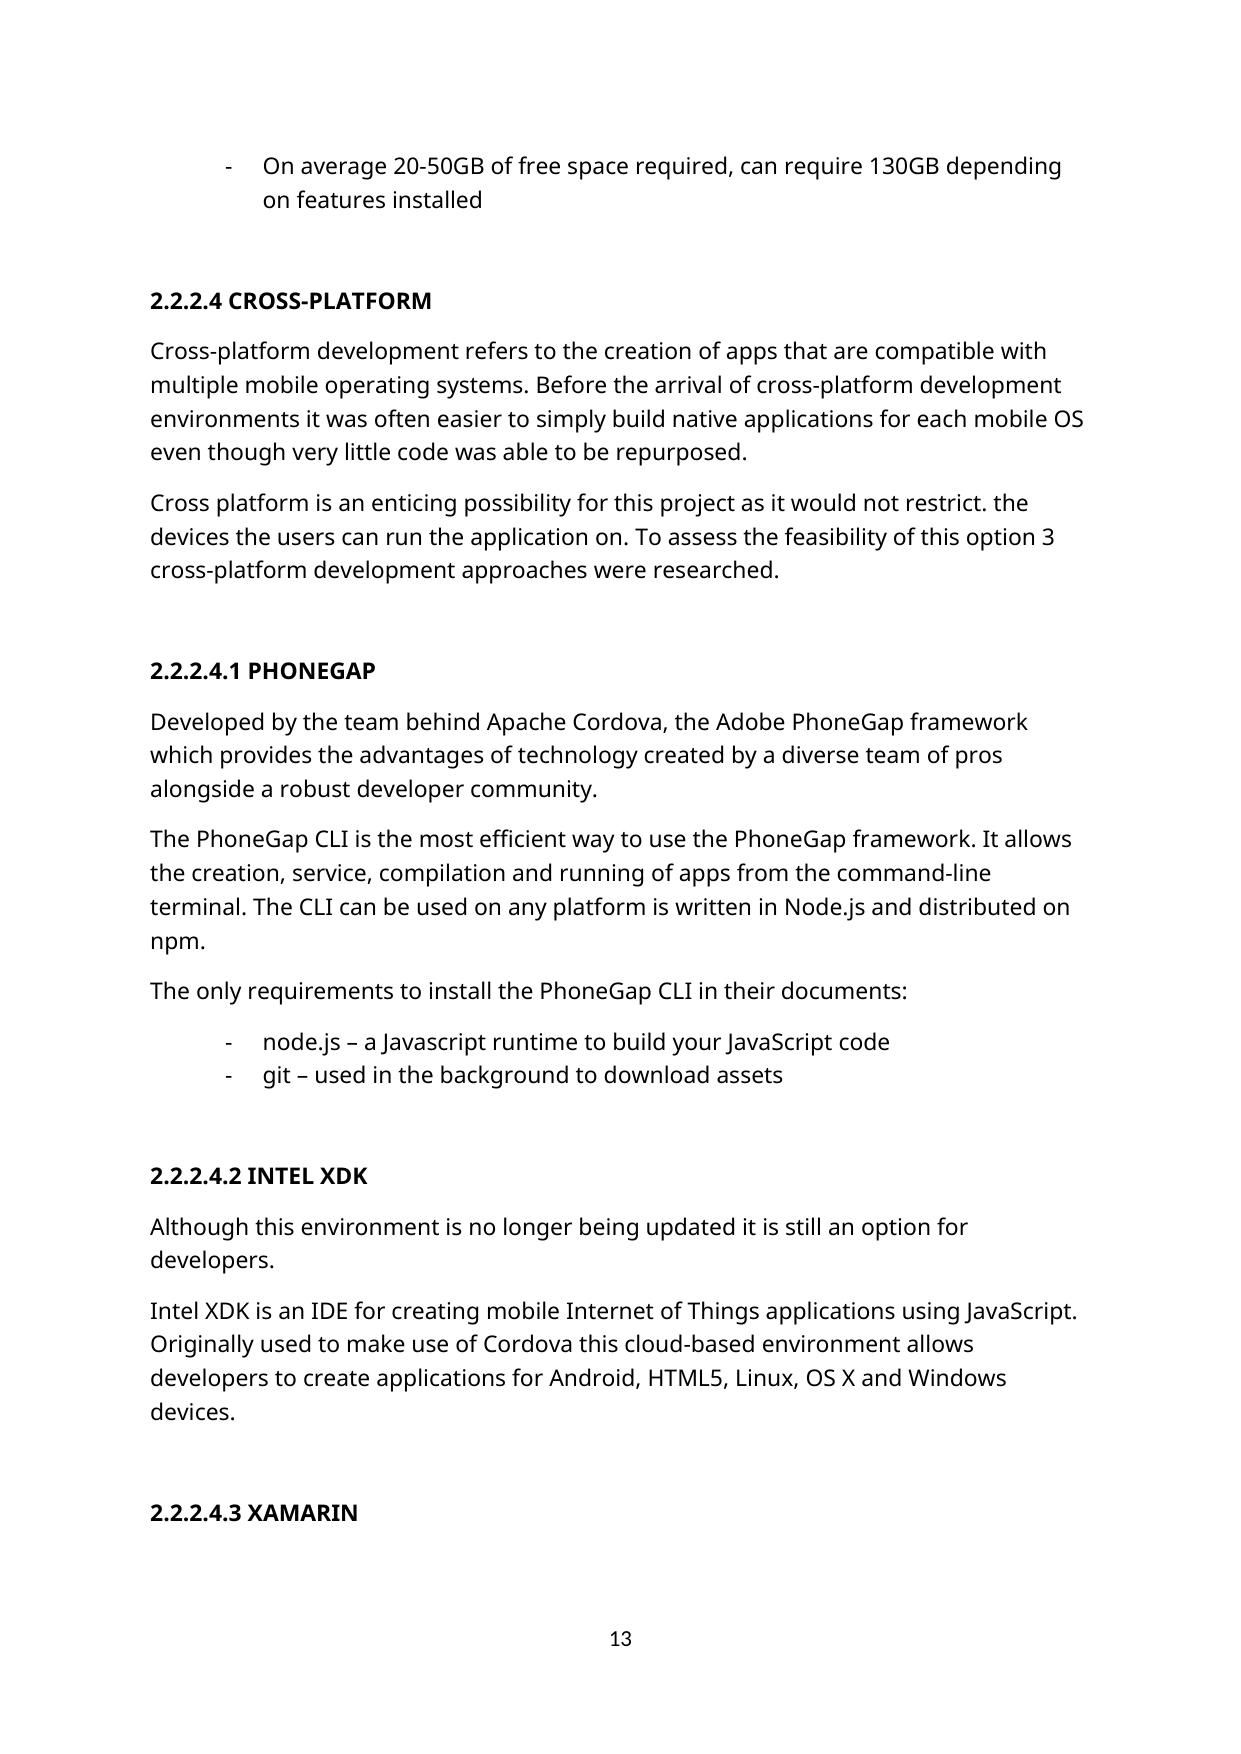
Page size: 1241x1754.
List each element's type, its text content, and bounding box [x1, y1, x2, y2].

text The only requirements to install the PhoneGap CLI in their documents: [150, 975, 1090, 1006]
list git – used in the background to download assets [225, 1059, 1090, 1090]
text 2.2.2.4 CROSS-PLATFORM [150, 284, 1090, 316]
list node.js – a Javascript runtime to build your JavaScript code [225, 1025, 1090, 1057]
text Intel XDK is an IDE for creating mobile Internet of Things applications using JavaScript. Originally used to make use of Cordova this cloud-based environment allows developers to create applications for Android, HTML5, Linux, OS X and Windows devices. [150, 1294, 1090, 1427]
text The PhoneGap CLI is the most efficient way to use the PhoneGap framework. It allows the creation, service, compilation and running of apps from the command-line terminal. The CLI can be used on any platform is written in Node.js and distributed on npm. [150, 823, 1090, 956]
list On average 20-50GB of free space required, can require 130GB depending on features installed [225, 150, 1090, 215]
text Cross platform is an enticing possibility for this project as it would not restrict. the devices the users can run the application on. To assess the feasibility of this option 3 cross-platform development approaches were researched. [150, 487, 1090, 585]
text Developed by the team behind Apache Cordova, the Adobe PhoneGap framework which provides the advantages of technology created by a diverse team of pros alongside a robust developer community. [150, 705, 1090, 804]
text Although this environment is no longer being updated it is still an option for developers. [150, 1210, 1090, 1275]
text 2.2.2.4.3 XAMARIN [150, 1497, 1090, 1528]
text Cross-platform development refers to the creation of apps that are compatible with multiple mobile operating systems. Before the arrival of cross-platform development environments it was often easier to simply build native applications for each mobile OS even though very little code was able to be repurposed. [150, 335, 1090, 467]
text 2.2.2.4.2 INTEL XDK [150, 1160, 1090, 1191]
text 2.2.2.4.1 PHONEGAP [150, 655, 1090, 686]
